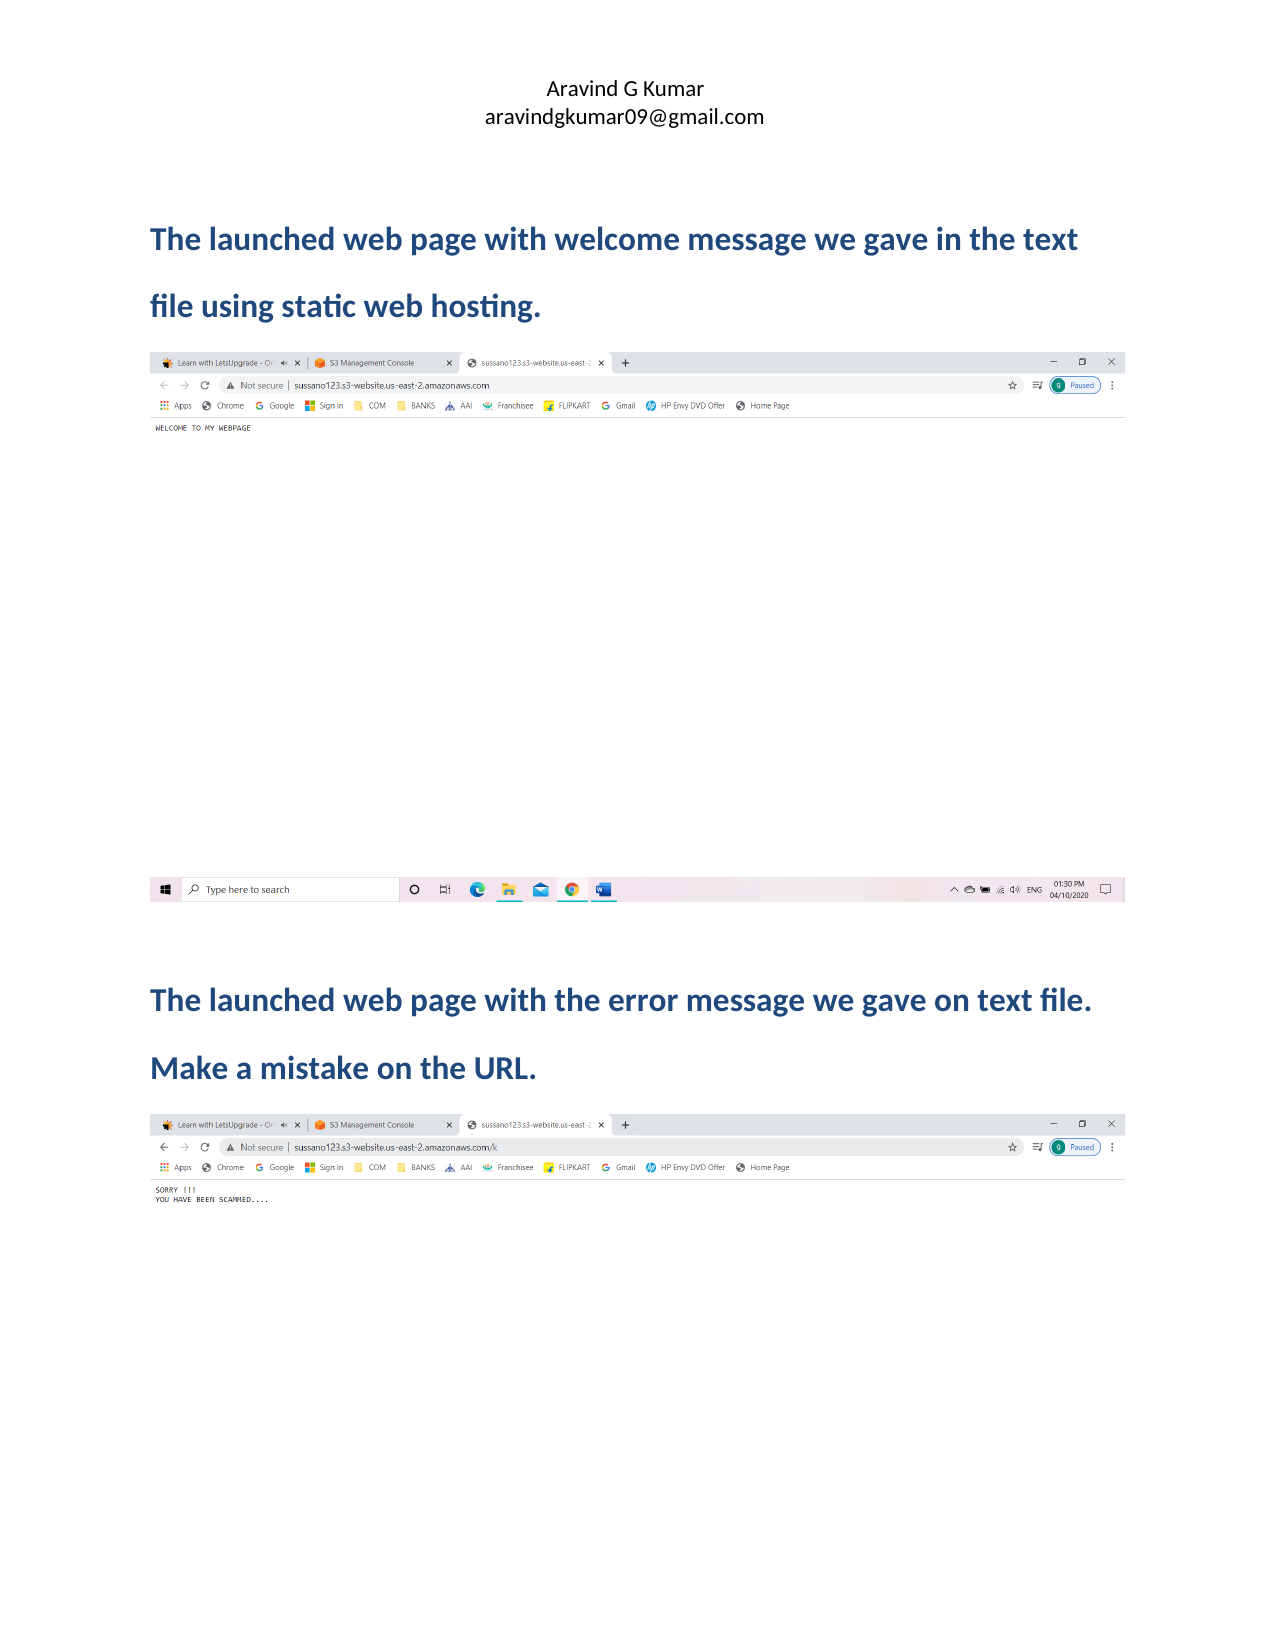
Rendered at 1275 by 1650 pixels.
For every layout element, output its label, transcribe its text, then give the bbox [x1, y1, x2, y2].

text The launched web page with the error message we gave on text file. [150, 979, 1125, 1020]
text file using static web hosting. [150, 285, 1125, 326]
text Make a mistake on the URL. [150, 1047, 1125, 1088]
picture [150, 352, 1125, 902]
text The launched web page with welcome message we gave in the text [150, 218, 1125, 258]
picture [150, 1114, 1125, 1495]
